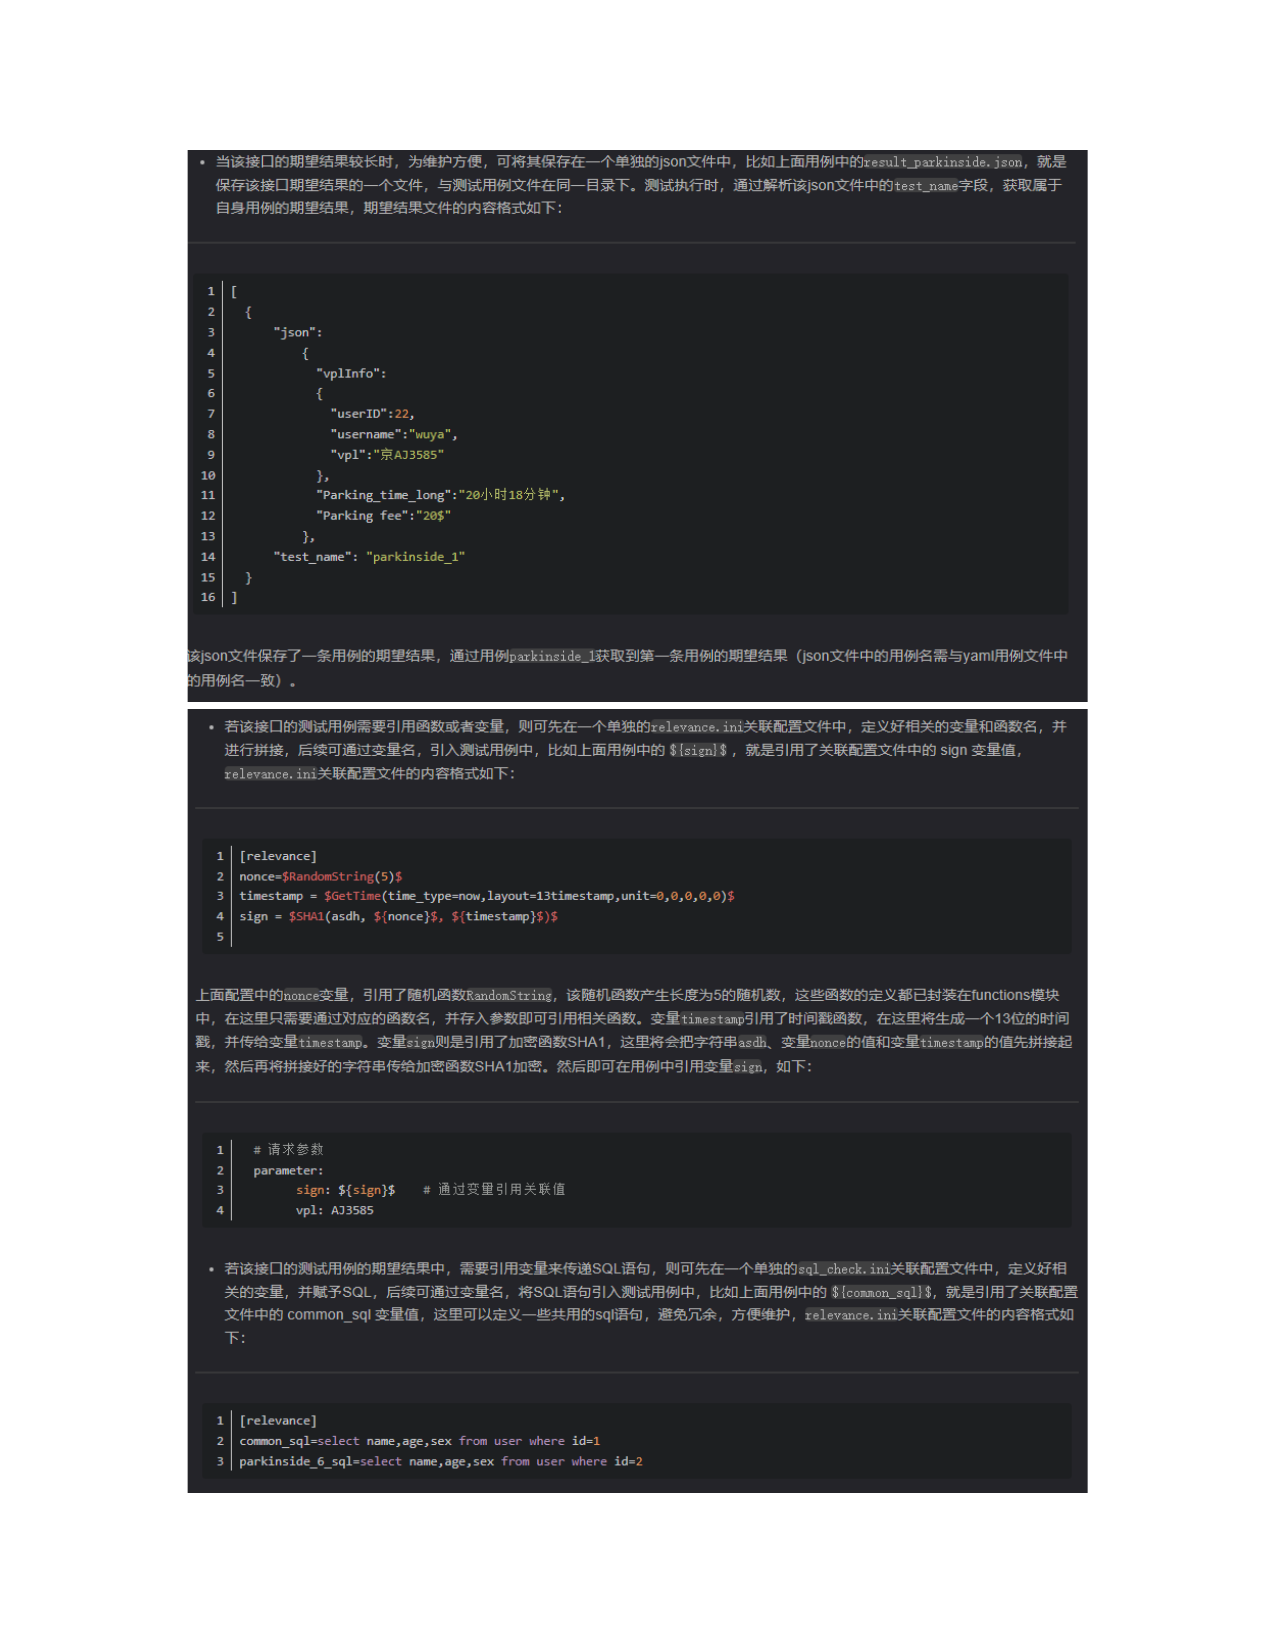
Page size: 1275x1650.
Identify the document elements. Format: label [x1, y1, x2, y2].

picture [187, 150, 1088, 702]
picture [187, 709, 1088, 1493]
